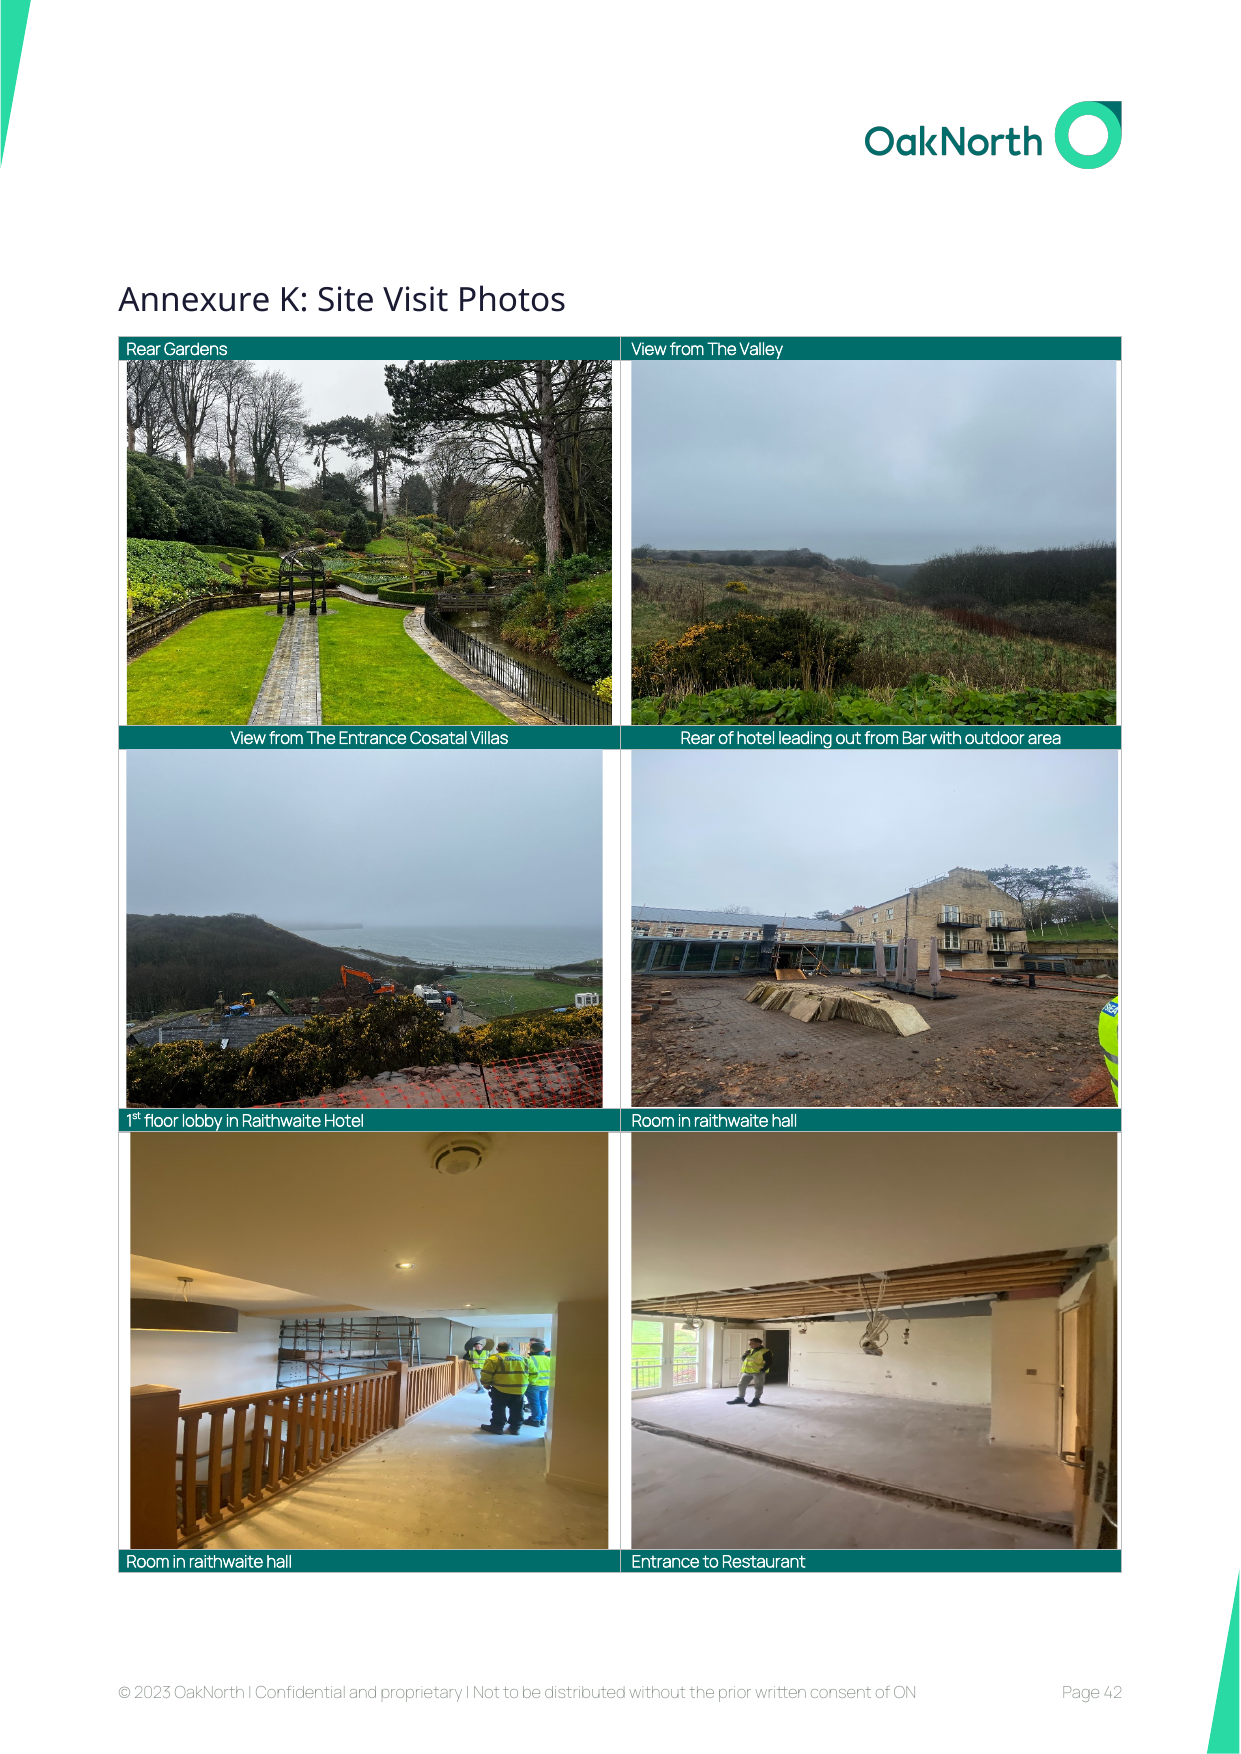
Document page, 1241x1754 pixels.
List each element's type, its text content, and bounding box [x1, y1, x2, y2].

picture [126, 749, 603, 1108]
picture [631, 360, 1117, 725]
table_header Rear Gardens [119, 337, 620, 360]
table_header View from The Valley [621, 337, 1121, 360]
table_cell [609, 1133, 620, 1548]
table_cell Entrance to Restaurant [621, 1550, 1121, 1572]
table_cell [612, 361, 620, 725]
subtitle Annexure K: Site Visit Photos [118, 276, 1122, 321]
table_cell 1st floor lobby in Raithwaite Hotel [119, 1109, 620, 1131]
table_cell [621, 361, 631, 725]
table_cell Room in raithwaite hall [621, 1109, 1121, 1131]
table_cell [119, 750, 126, 1108]
table_cell View from The Entrance Cosatal Villas [119, 726, 620, 749]
table_cell [621, 1133, 631, 1548]
table_cell Rear of hotel leading out from Bar with outdoor area [621, 726, 1121, 749]
picture [631, 750, 1119, 1107]
picture [631, 1132, 1118, 1549]
table_cell Room in raithwaite hall [119, 1550, 620, 1572]
table_cell [119, 361, 126, 725]
table_cell [603, 750, 620, 1108]
picture [838, 89, 1123, 180]
picture [130, 1132, 609, 1549]
table_cell [119, 1133, 130, 1548]
picture [126, 360, 612, 725]
table_cell [1117, 361, 1121, 725]
table_cell [621, 750, 1121, 1108]
